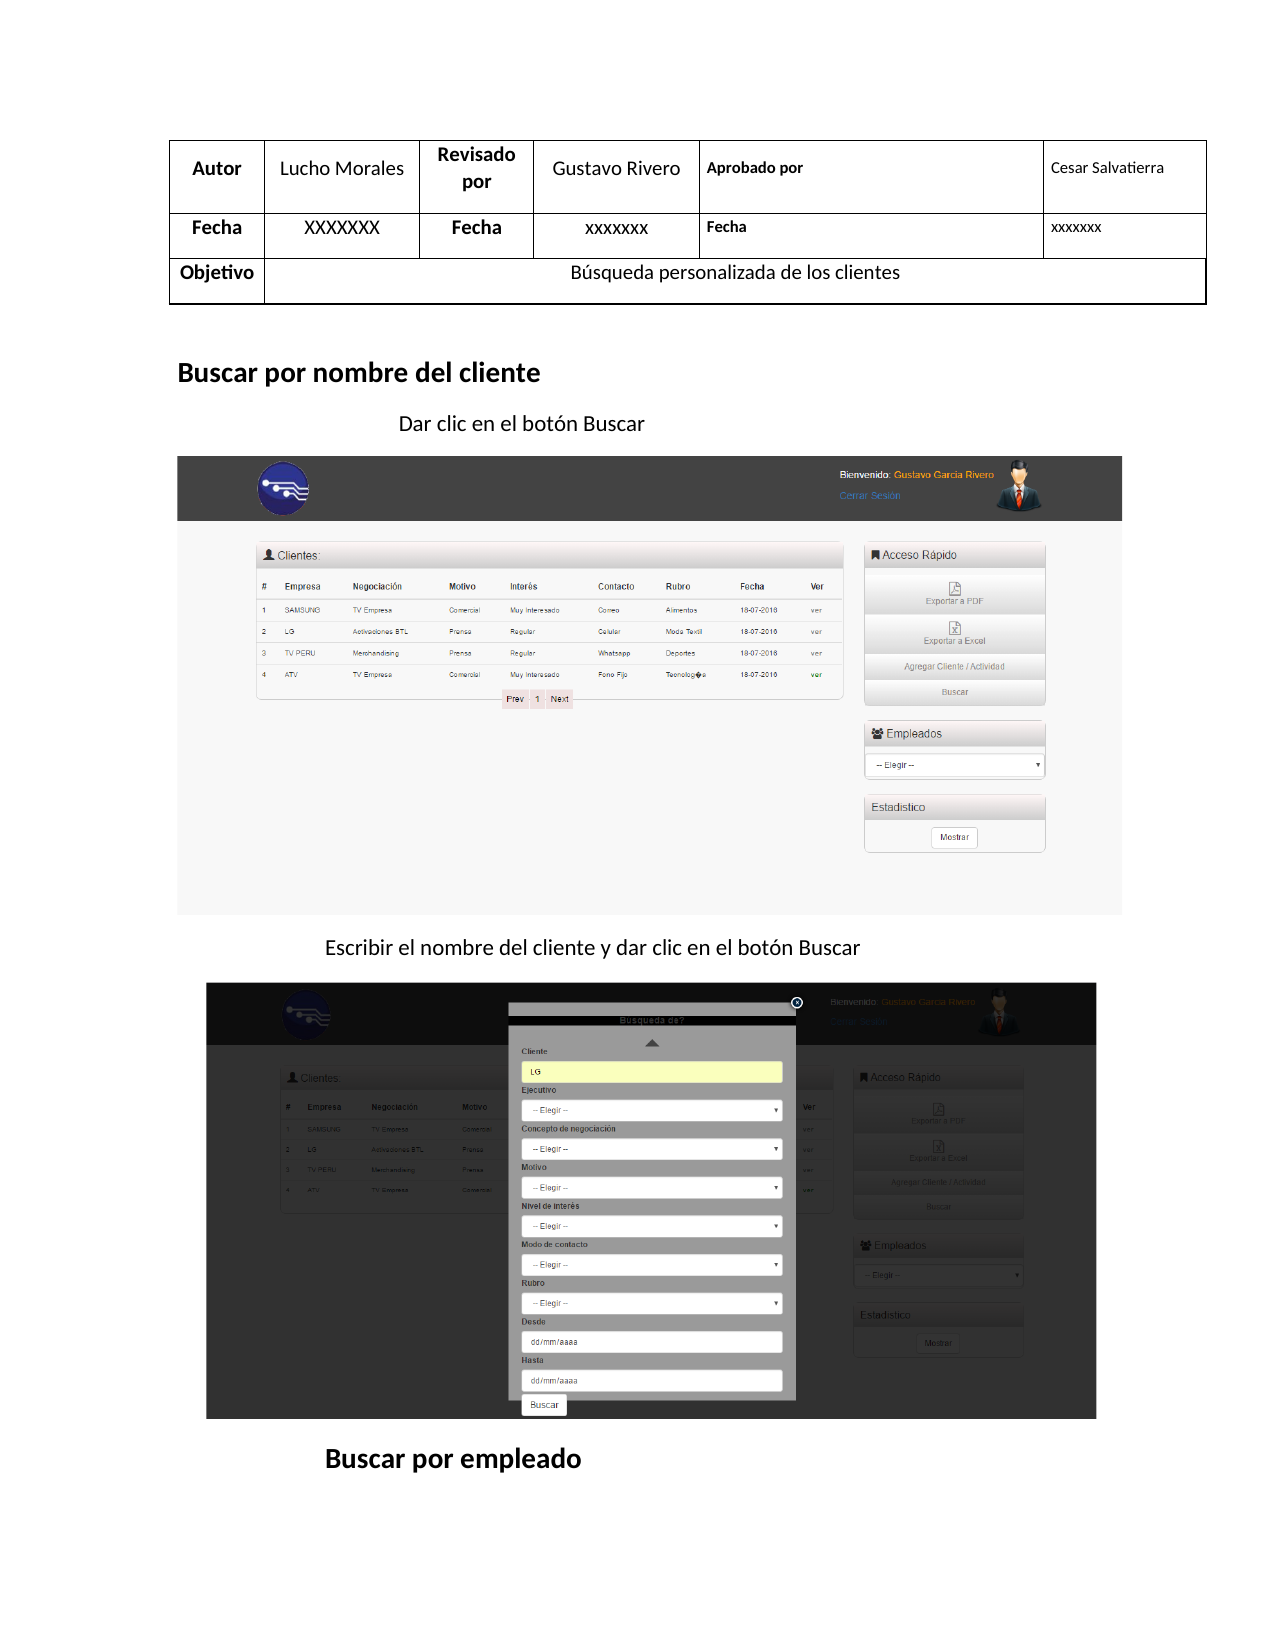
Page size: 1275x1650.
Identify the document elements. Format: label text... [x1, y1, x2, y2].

table_cell Fecha [170, 214, 264, 258]
text Escribir el nombre del cliente y dar clic en el botón Buscar [177, 933, 1098, 961]
table_header Cesar Salvatierra [1044, 141, 1206, 213]
text Nos muestra el cliente ingresado en la búsqueda [177, 980, 1098, 1008]
table_cell Búsqueda personalizada de los clientes [265, 259, 1205, 303]
text Dar clic en el botón Buscar [177, 409, 1098, 437]
table_cell Objetivo [170, 259, 264, 303]
table_cell Fecha [700, 214, 1043, 258]
table_header Autor [170, 141, 264, 213]
table_cell XXXXXXX [265, 214, 419, 258]
text Buscar por nombre del cliente [177, 354, 1098, 389]
table_header Lucho Morales [265, 141, 419, 213]
table_header Revisado por [420, 141, 533, 213]
table_header Aprobado por [700, 141, 1043, 213]
picture [177, 456, 1123, 915]
text Buscar por empleado [325, 1093, 1098, 1476]
table_cell xxxxxxx [534, 214, 699, 258]
picture [206, 982, 1097, 1419]
table_cell Fecha [420, 214, 533, 258]
table_cell xxxxxxx [1044, 214, 1206, 258]
table_header Gustavo Rivero [534, 141, 699, 213]
